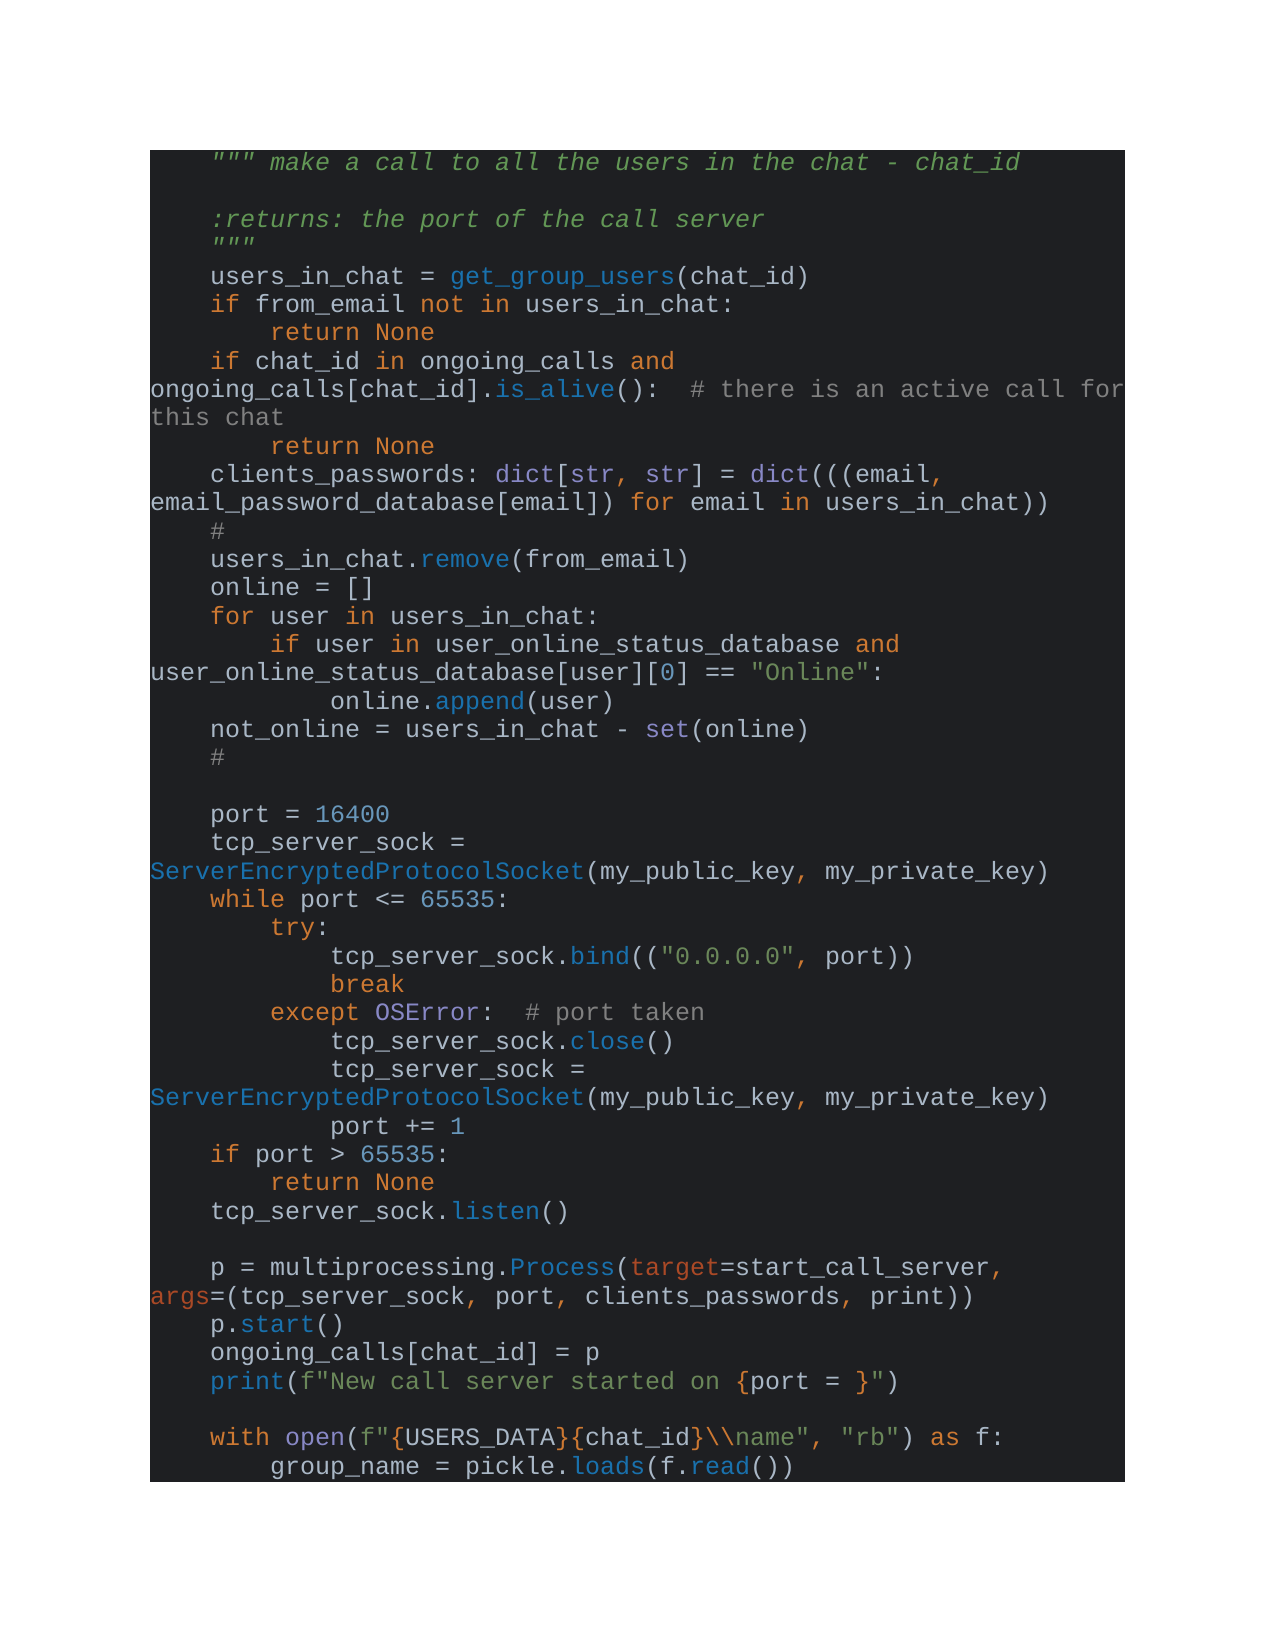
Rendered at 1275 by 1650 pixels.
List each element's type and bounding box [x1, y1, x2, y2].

text [150, 150, 1125, 1482]
